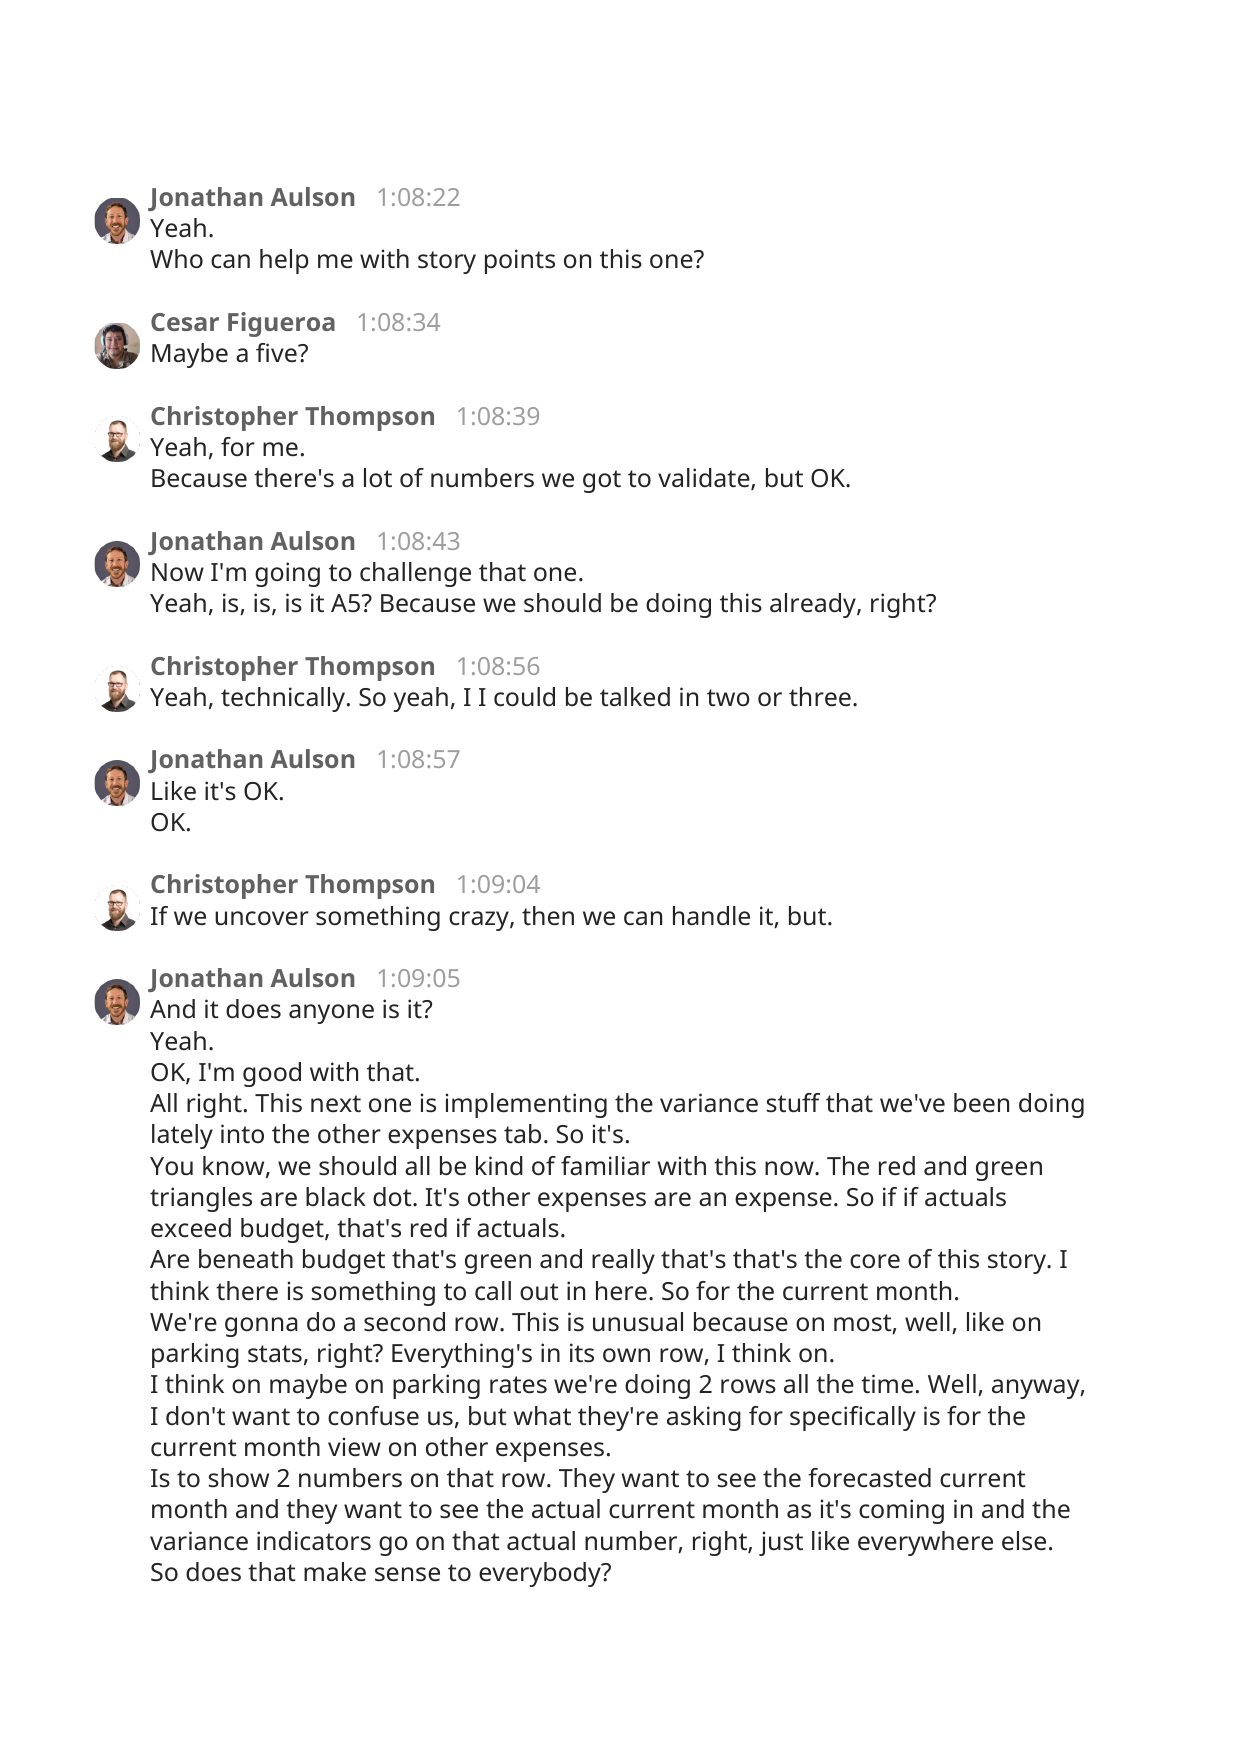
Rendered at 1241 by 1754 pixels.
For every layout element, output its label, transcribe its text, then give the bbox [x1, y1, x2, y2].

text Jonathan Aulson 1:08:57 Like it's OK. OK. [150, 712, 1090, 837]
picture [94, 323, 140, 369]
text Christopher Thompson 1:08:56 Yeah, technically. So yeah, I I could be talked in two or three. [150, 619, 1090, 712]
text Jonathan Aulson 1:09:05 And it does anyone is it? Yeah. OK, I'm good with that. All right. This next one is implementing the variance stuff that we've been doing lately into the other expenses tab. So it's. You know, we should all be kind of familiar with this now. The red and green triangles are black dot. It's other expenses are an expense. So if if actuals exceed budget, that's red if actuals. Are beneath budget that's green and really that's that's the core of this story. I think there is something to call out in here. So for the current month. We're gonna do a second row. This is unusual because on most, well, like on parking stats, right? Everything's in its own row, I think on. I think on maybe on parking rates we're doing 2 rows all the time. Well, anyway, I don't want to confuse us, but what they're asking for specifically is for the current month view on other expenses. Is to show 2 numbers on that row. They want to see the forecasted current month and they want to see the actual current month as it's coming in and the variance indicators go on that actual number, right, just like everywhere else. So does that make sense to everybody? [150, 931, 1090, 1587]
picture [94, 885, 140, 931]
picture [94, 416, 140, 462]
text Jonathan Aulson 1:08:22 Yeah. Who can help me with story points on this one? [150, 150, 1090, 275]
picture [94, 541, 140, 587]
picture [94, 198, 140, 244]
picture [94, 666, 140, 712]
text Cesar Figueroa 1:08:34 Maybe a five? [150, 275, 1090, 369]
picture [94, 979, 140, 1025]
picture [94, 760, 140, 806]
text Jonathan Aulson 1:08:43 Now I'm going to challenge that one. Yeah, is, is, is it A5? Because we should be doing this already, right? [150, 494, 1090, 619]
text Christopher Thompson 1:08:39 Yeah, for me. Because there's a lot of numbers we got to validate, but OK. [150, 369, 1090, 494]
text Christopher Thompson 1:09:04 If we uncover something crazy, then we can handle it, but. [150, 837, 1090, 931]
